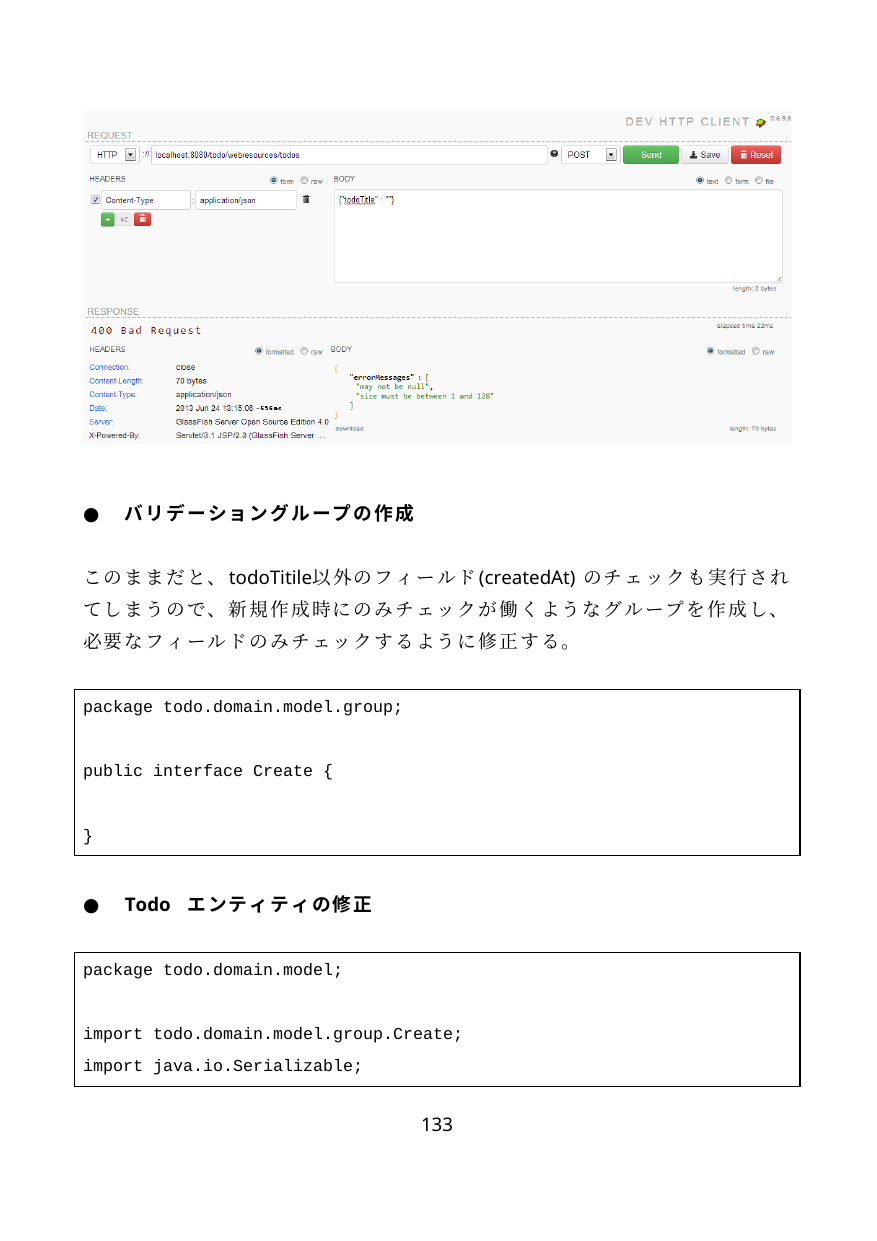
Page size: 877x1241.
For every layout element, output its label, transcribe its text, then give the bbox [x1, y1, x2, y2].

subtitle Todoエンティティの修正 [83, 888, 791, 920]
text public interface Create { [83, 756, 791, 788]
text package todo.domain.model.group; [75, 690, 799, 724]
text } [75, 817, 799, 855]
subtitle バリデーショングループの作成 [83, 497, 791, 529]
text import todo.domain.model.group.Create; [83, 1019, 791, 1048]
text このままだと、todoTitile以外のフィールド(createdAt)のチェックも実行されてしまうので、新規作成時にのみチェックが働くようなグループを作成し、必要なフィールドのみチェックするように修正する。 [83, 561, 791, 657]
picture [82, 111, 792, 444]
text import java.io.Serializable; [75, 1048, 799, 1086]
text package todo.domain.model; [75, 953, 799, 987]
